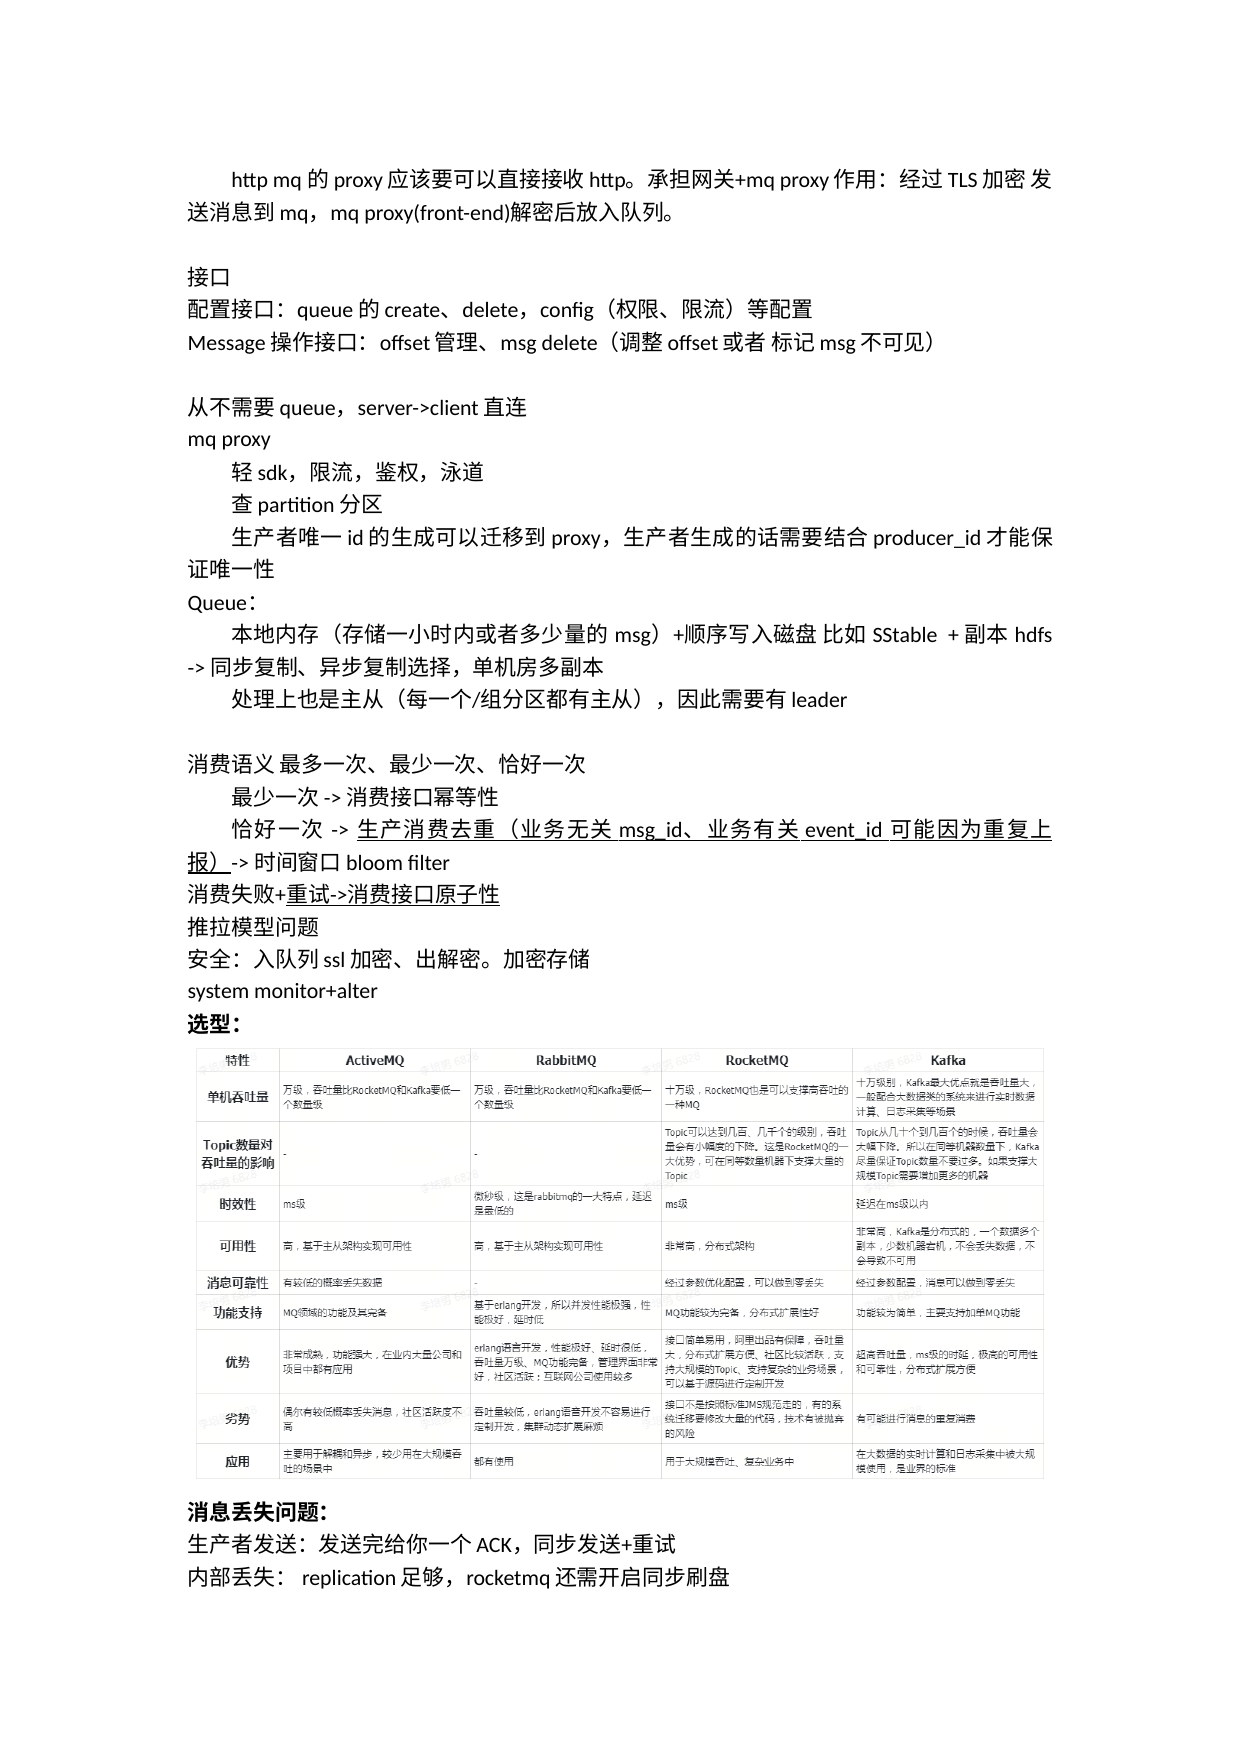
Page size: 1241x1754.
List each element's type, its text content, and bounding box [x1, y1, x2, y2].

text 内部丢失： replication足够，rocketmq还需开启同步刷盘 [187, 1559, 1053, 1592]
text 处理上也是主从（每一个/组分区都有主从），因此需要有leader [187, 682, 1053, 714]
text 推拉模型问题 [187, 909, 1053, 942]
text Message操作接口：offset管理、msg delete（调整offset或者 标记msg不可见） [187, 324, 1053, 357]
text 消费失败+重试->消费接口原子性 [187, 877, 1053, 909]
text 生产者唯一id的生成可以迁移到proxy，生产者生成的话需要结合producer_id才能保证唯一性 [187, 519, 1053, 584]
text 接口 [187, 259, 1053, 292]
text system monitor+alter [187, 974, 1053, 1007]
text 恰好一次 -> 生产消费去重（业务无关msg_id、业务有关event_id 可能因为重复上报）-> 时间窗口bloom filter [187, 812, 1053, 877]
text 安全：入队列ssl加密、出解密。加密存储 [187, 942, 1053, 974]
text 消费语义 最多一次、最少一次、恰好一次 [187, 747, 1053, 779]
text Queue： [187, 584, 1053, 617]
text 生产者发送：发送完给你一个ACK，同步发送+重试 [187, 1527, 1053, 1559]
text mq proxy [187, 422, 1053, 454]
text 轻sdk，限流，鉴权，泳道 [187, 454, 1053, 487]
text http mq 的 proxy 应该要可以直接接收http。承担网关+mq proxy作用：经过 TLS加密 发送消息到mq，mq proxy(front-end)解密后放入队列。 [187, 162, 1053, 227]
picture [187, 1039, 1053, 1488]
text 选型： [187, 1007, 1053, 1039]
text 消息丢失问题： [187, 1494, 1053, 1527]
text 配置接口：queue 的create、delete，config（权限、限流）等配置 [187, 292, 1053, 324]
text 查partition分区 [187, 487, 1053, 519]
text 最少一次 -> 消费接口幂等性 [187, 779, 1053, 812]
text 本地内存（存储一小时内或者多少量的msg）+顺序写入磁盘 比如SStable + 副本 hdfs -> 同步复制、异步复制选择，单机房多副本 [187, 617, 1053, 682]
text 从不需要queue，server->client直连 [187, 389, 1053, 422]
